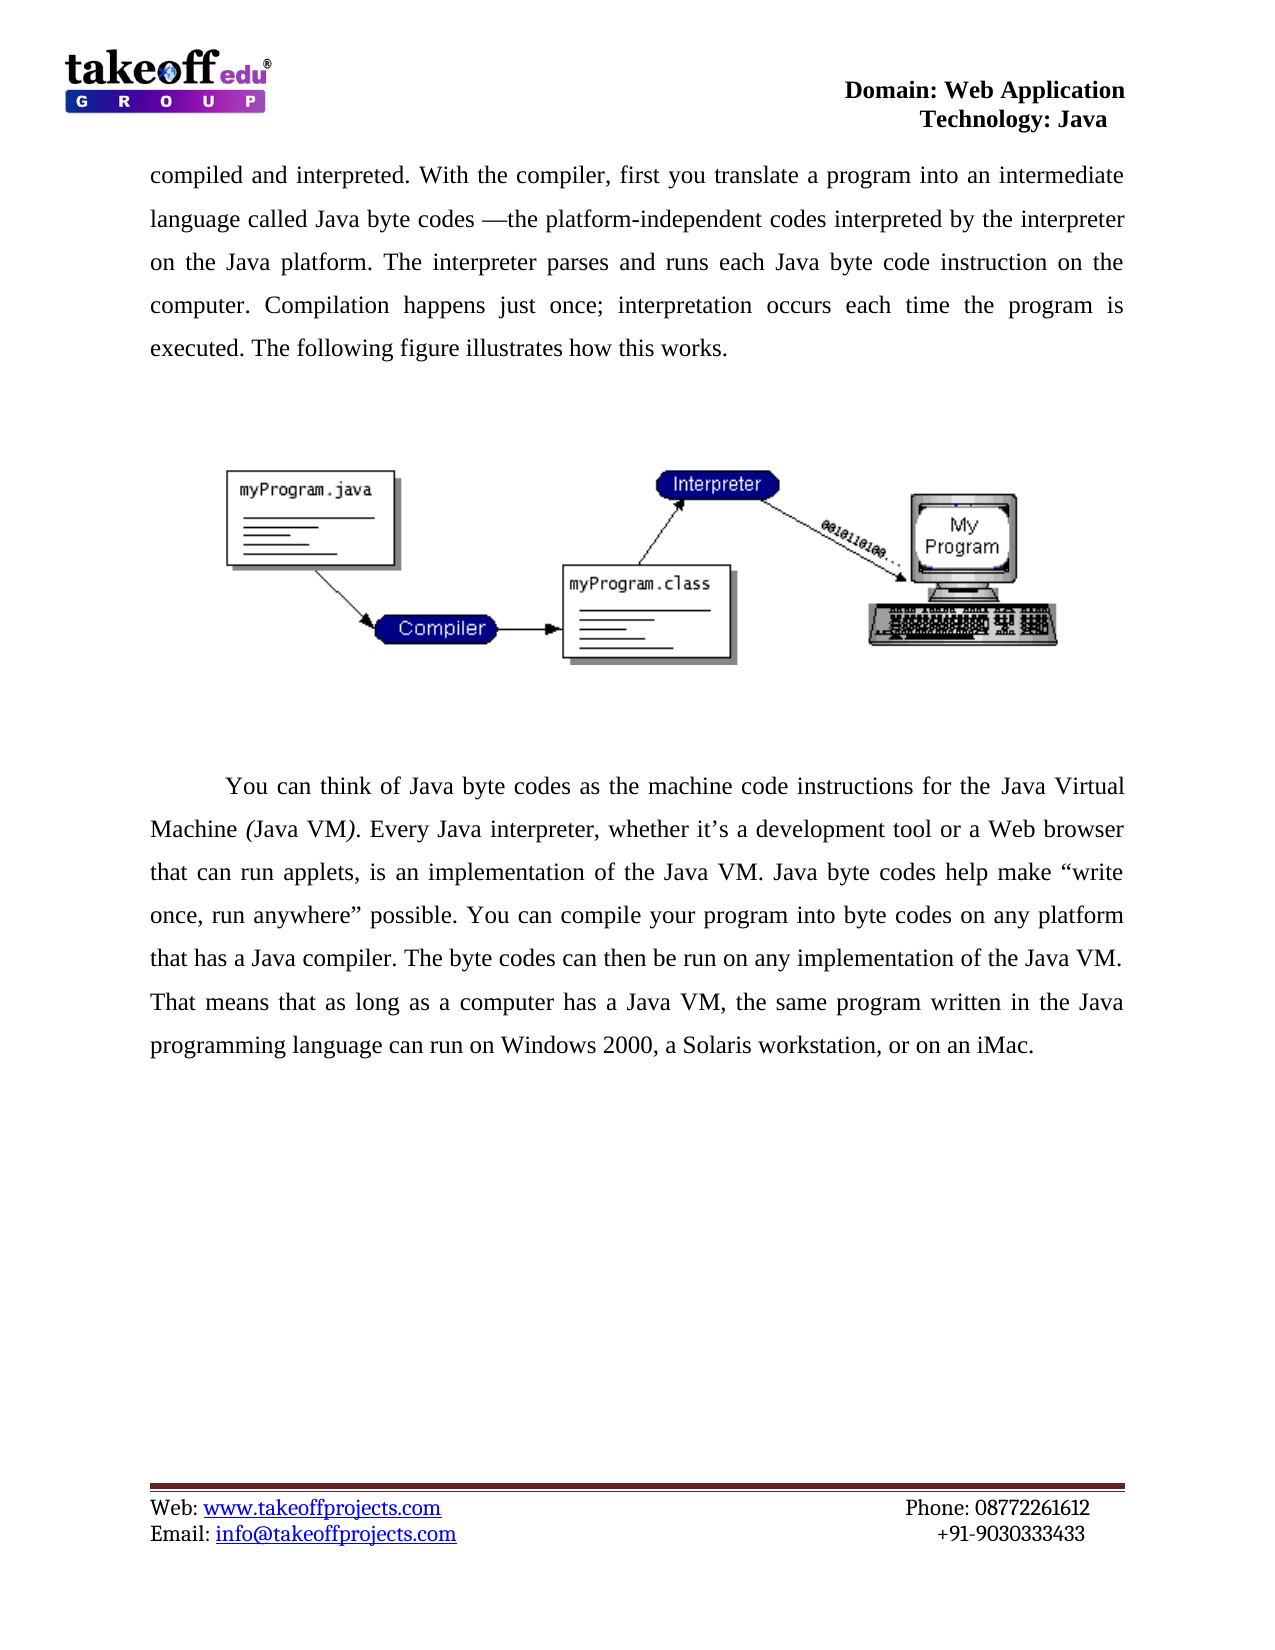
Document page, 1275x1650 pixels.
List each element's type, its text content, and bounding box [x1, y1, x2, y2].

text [150, 161, 1125, 362]
picture [62, 45, 274, 122]
picture [225, 469, 1058, 665]
text You can think of Java byte codes as the machine code instructions for the Java Virtual Machine (Java VM). Every Java interpreter, whether it’s a development tool or a Web browser that can run applets, is an implementation of the Java VM. Java byte codes help make “write once, run anywhere” possible. You can compile your program into byte codes on any platform that has a Java compiler. The byte codes can then be run on any implementation of the Java VM. That means that as long as a computer has a Java VM, the same program written in the Java programming language can run on Windows 2000, a Solaris workstation, or on an iMac. [150, 771, 1125, 1058]
